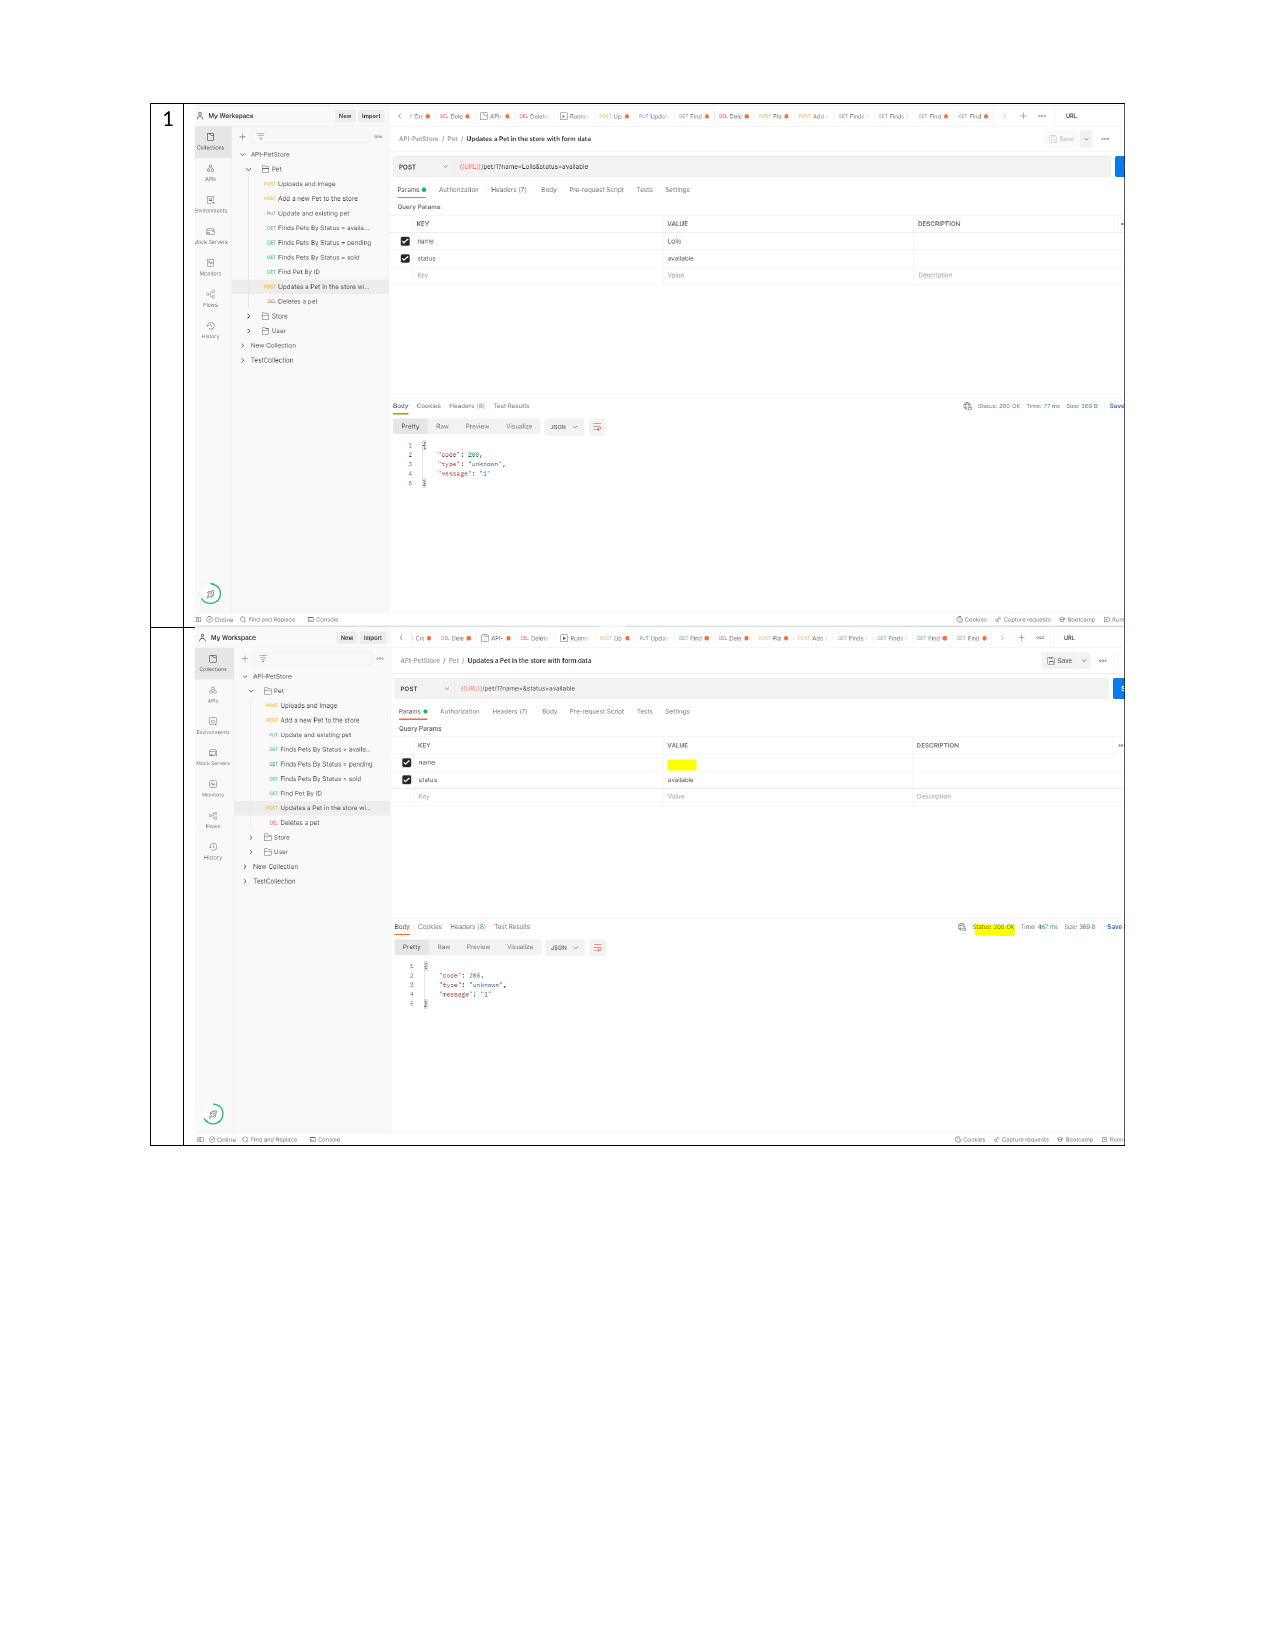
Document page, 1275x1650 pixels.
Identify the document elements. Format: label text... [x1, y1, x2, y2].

picture [195, 104, 1125, 1145]
table_cell [184, 628, 195, 1144]
table_cell [184, 104, 195, 627]
table_cell 1 [151, 104, 183, 627]
table_cell [151, 628, 183, 1144]
